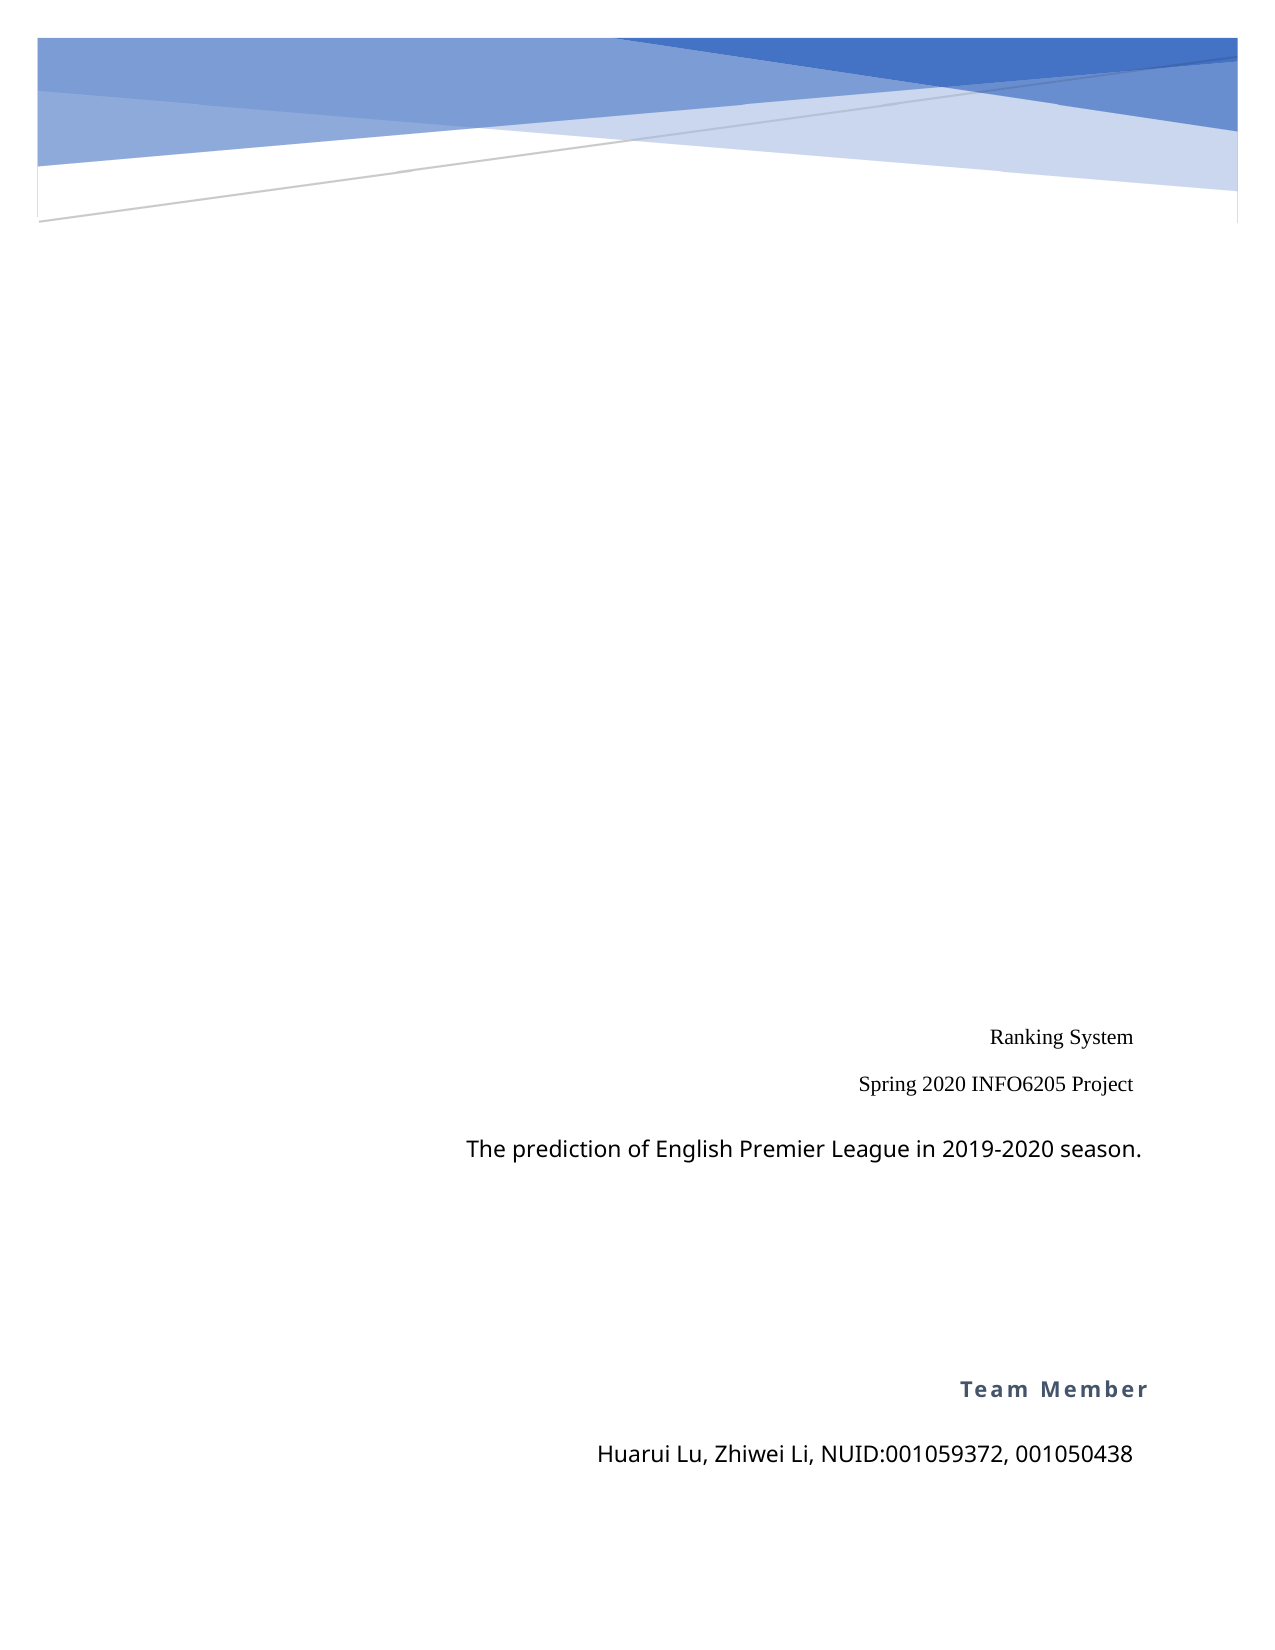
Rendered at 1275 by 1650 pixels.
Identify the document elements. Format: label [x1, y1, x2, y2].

picture [37, 37, 1238, 238]
